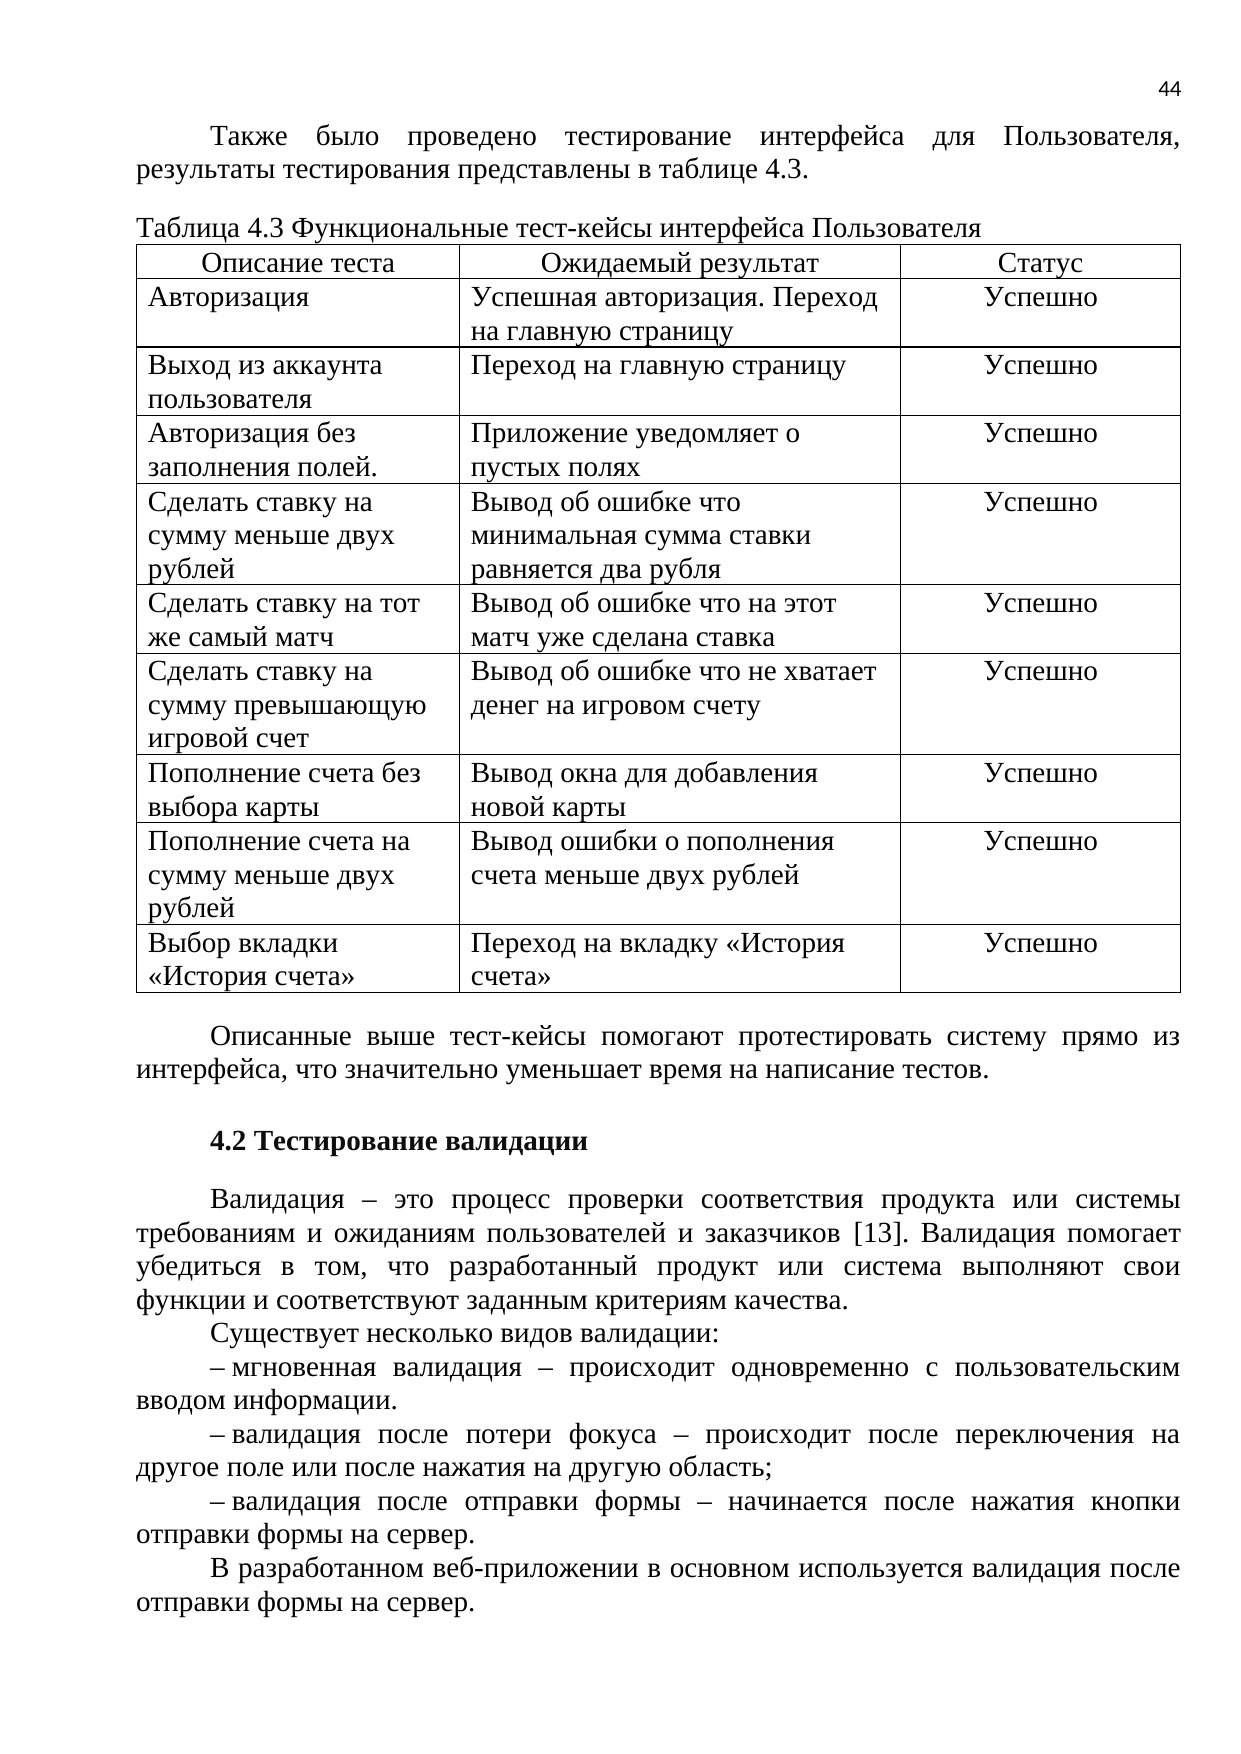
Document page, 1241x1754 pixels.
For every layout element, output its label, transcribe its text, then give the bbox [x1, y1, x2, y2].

table_cell Авторизация [137, 279, 459, 346]
text Описанные выше тест-кейсы помогают протестировать систему прямо из интерфейса, что значительно уменьшает время на написание тестов. [136, 1018, 1181, 1085]
table_cell Успешно [901, 823, 1180, 924]
table_cell Успешно [901, 416, 1180, 483]
table_cell Успешно [901, 279, 1180, 346]
text Валидация – это процесс проверки соответствия продукта или системы требованиям и ожиданиям пользователей и заказчиков [13]. Валидация помогает убедиться в том, что разработанный продукт или система выполняют свои функции и соответствуют заданным критериям качества. [136, 1181, 1181, 1315]
table_cell Вывод об ошибке что на этот матч уже сделана ставка [460, 585, 900, 652]
text валидация после потери фокуса – происходит после переключения на другое поле или после нажатия на другую область; [136, 1416, 1181, 1483]
table_cell Успешно [901, 654, 1180, 754]
table_cell Сделать ставку на сумму меньше двух рублей [137, 484, 459, 584]
table_cell Успешно [901, 755, 1180, 822]
table_cell Успешно [901, 348, 1180, 414]
table_header Описание теста [137, 245, 459, 278]
table_cell Успешно [901, 484, 1180, 584]
text Таблица 4.3 Функциональные тест-кейсы интерфейса Пользователя [136, 210, 1181, 244]
table_cell Пополнение счета на сумму меньше двух рублей [137, 823, 459, 924]
table_cell Успешно [901, 585, 1180, 652]
table_cell Переход на главную страницу [460, 348, 900, 414]
table_cell Выбор вкладки «История счета» [137, 925, 459, 992]
table_header Статус [901, 245, 1180, 278]
table_cell Приложение уведомляет о пустых полях [460, 416, 900, 483]
table_cell Вывод об ошибке что минимальная сумма ставки равняется два рубля [460, 484, 900, 584]
text валидация после отправки формы – начинается после нажатия кнопки отправки формы на сервер. [136, 1483, 1181, 1550]
text Также было проведено тестирование интерфейса для Пользователя, результаты тестирования представлены в таблице 4.3. [136, 118, 1181, 185]
table_cell Авторизация без заполнения полей. [137, 416, 459, 483]
table_cell Вывод ошибки о пополнения счета меньше двух рублей [460, 823, 900, 924]
text В разработанном веб-приложении в основном используется валидация после отправки формы на сервер. [136, 1550, 1181, 1617]
text мгновенная валидация – происходит одновременно с пользовательским вводом информации. [136, 1349, 1181, 1416]
table_cell Успешная авторизация. Переход на главную страницу [460, 279, 900, 346]
table_cell Успешно [901, 925, 1180, 992]
table_cell Вывод об ошибке что не хватает денег на игровом счету [460, 654, 900, 754]
text 4.2 Тестирование валидации [136, 1123, 1181, 1156]
table_cell Выход из аккаунта пользователя [137, 348, 459, 414]
table_header Ожидаемый результат [460, 245, 900, 278]
text Существует несколько видов валидации: [136, 1315, 1181, 1349]
table_cell Сделать ставку на сумму превышающую игровой счет [137, 654, 459, 754]
table_cell Сделать ставку на тот же самый матч [137, 585, 459, 652]
table_cell Пополнение счета без выбора карты [137, 755, 459, 822]
table_cell Переход на вкладку «История счета» [460, 925, 900, 992]
table_cell Вывод окна для добавления новой карты [460, 755, 900, 822]
